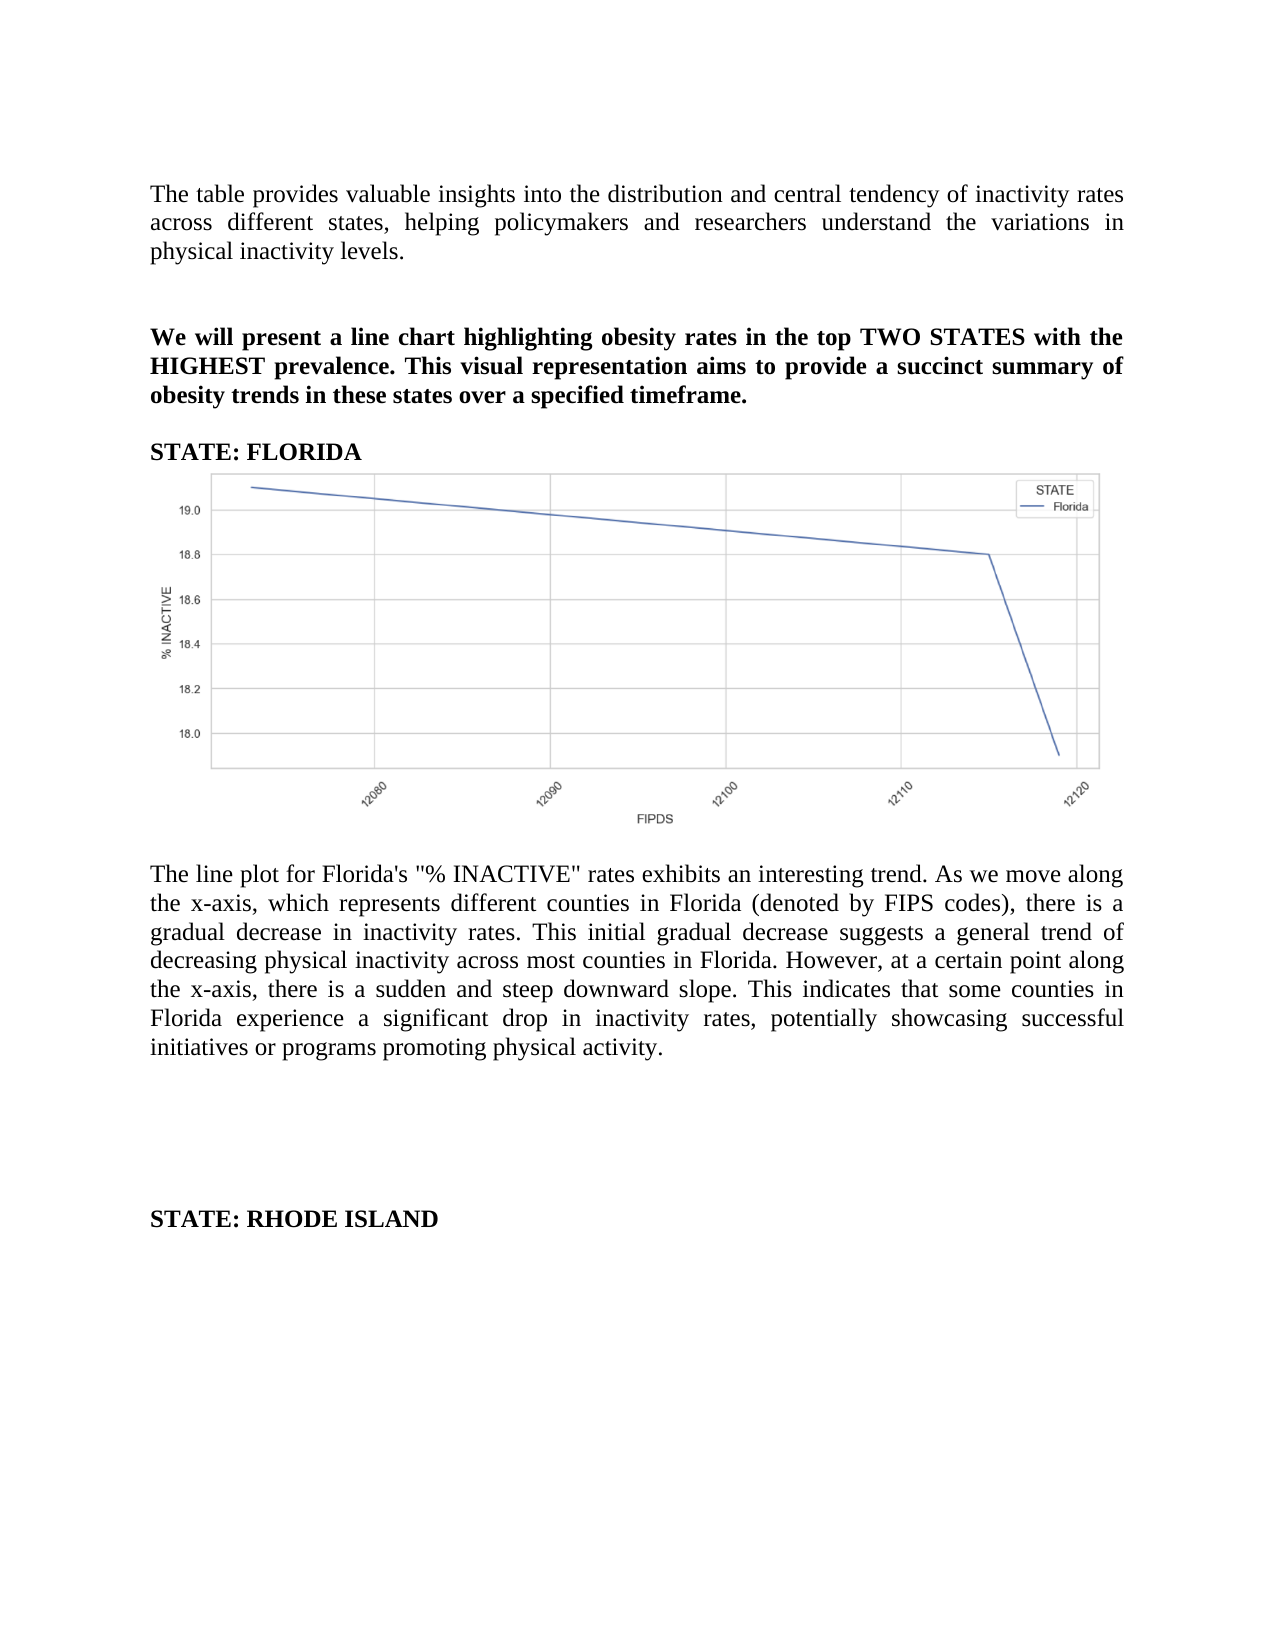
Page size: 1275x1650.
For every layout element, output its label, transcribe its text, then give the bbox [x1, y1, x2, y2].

text STATE: FLORIDA [150, 437, 1125, 466]
text STATE: RHODE ISLAND [150, 1204, 1125, 1233]
text The line plot for Florida's "% INACTIVE" rates exhibits an interesting trend. As we move along the x-axis, which represents different counties in Florida (denoted by FIPS codes), there is a gradual decrease in inactivity rates. This initial gradual decrease suggests a general trend of decreasing physical inactivity across most counties in Florida. However, at a certain point along the x-axis, there is a sudden and steep downward slope. This indicates that some counties in Florida experience a significant drop in inactivity rates, potentially showcasing successful initiatives or programs promoting physical activity. [150, 859, 1125, 1060]
text We will present a line chart highlighting obesity rates in the top TWO STATES with the HIGHEST prevalence. This visual representation aims to provide a succinct summary of obesity trends in these states over a specified timeframe. [150, 322, 1125, 409]
text The table provides valuable insights into the distribution and central tendency of inactivity rates across different states, helping policymakers and researchers understand the variations in physical inactivity levels. [150, 179, 1125, 265]
picture [150, 466, 1125, 831]
